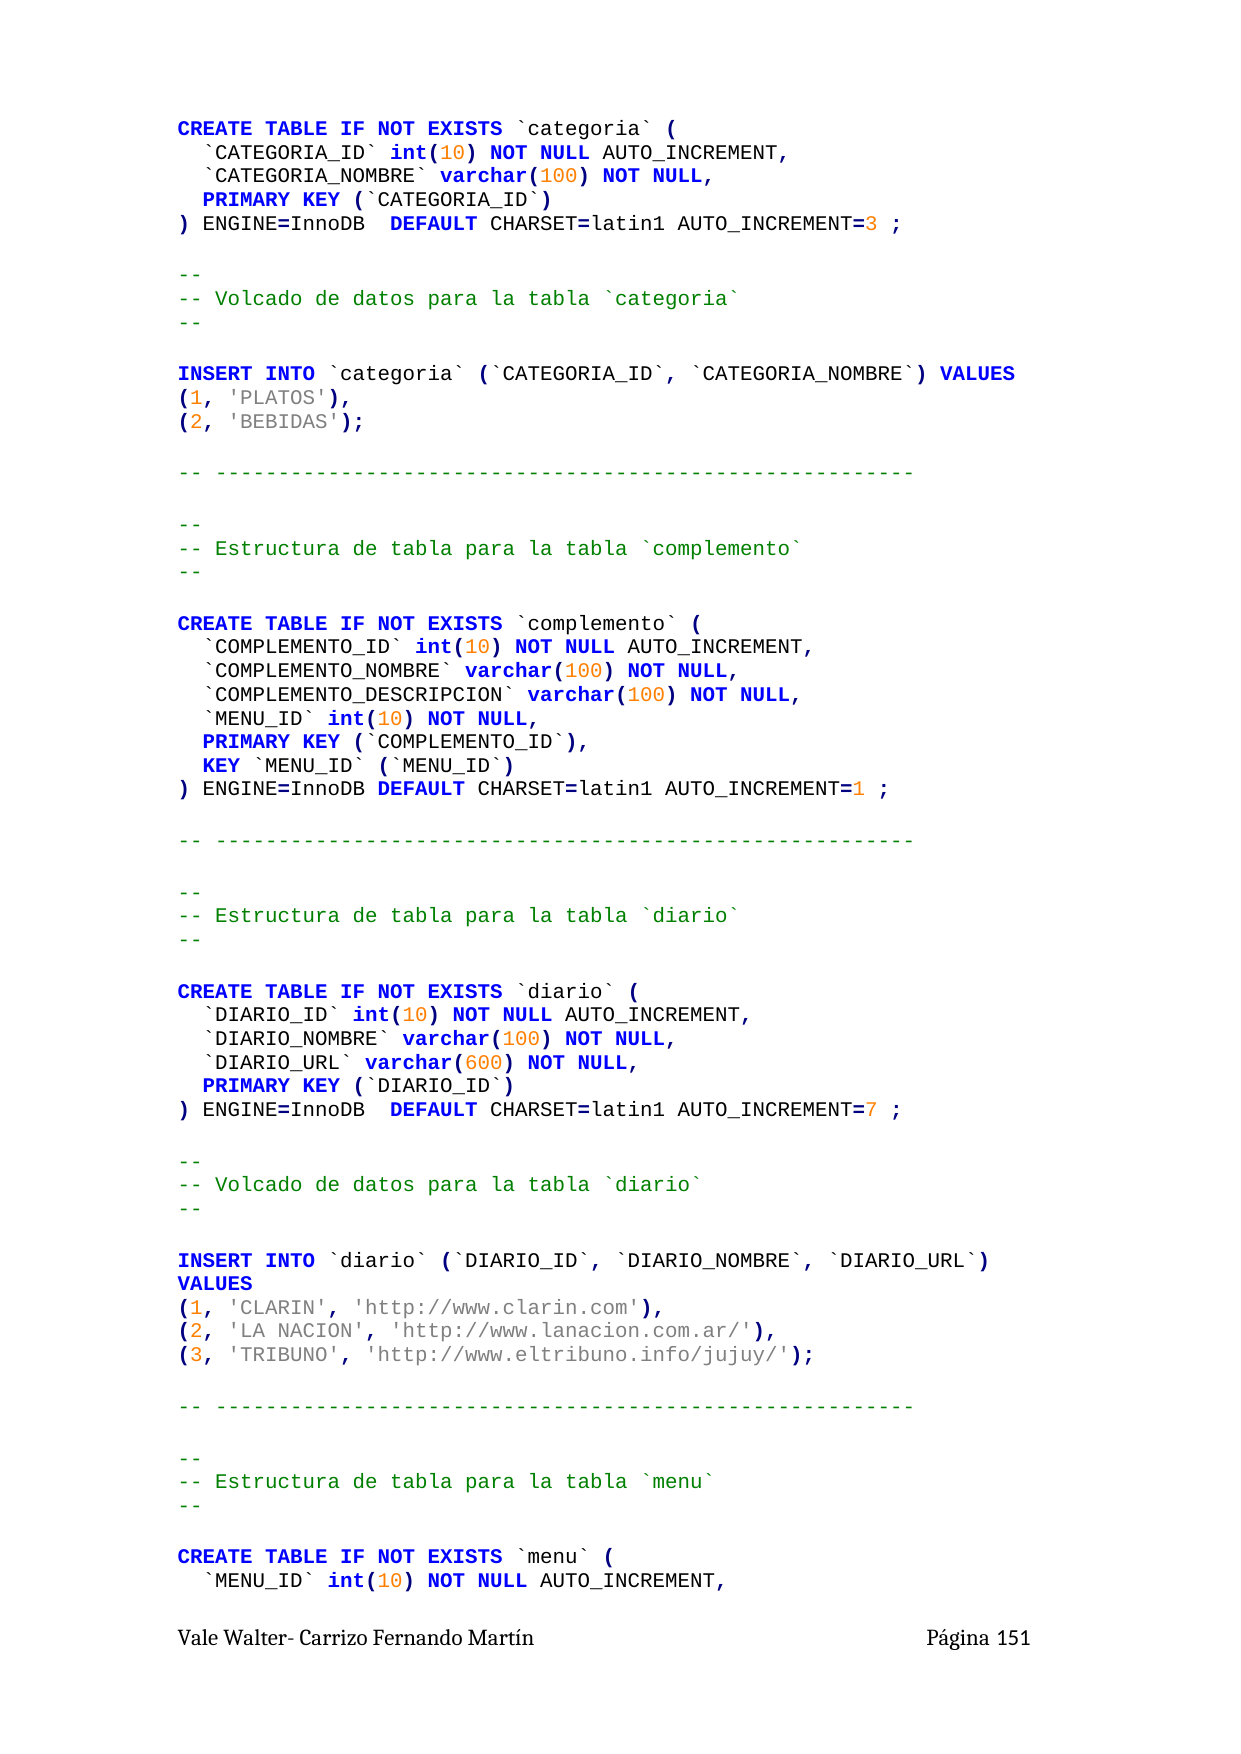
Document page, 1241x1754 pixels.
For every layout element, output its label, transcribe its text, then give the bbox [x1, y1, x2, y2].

text `COMPLEMENTO_NOMBRE` varchar(100) NOT NULL, [177, 660, 1063, 684]
text `DIARIO_URL` varchar(600) NOT NULL, [177, 1052, 1063, 1075]
text -- -------------------------------------------------------- [177, 830, 1063, 854]
text -- [177, 312, 1063, 335]
text `DIARIO_NOMBRE` varchar(100) NOT NULL, [177, 1028, 1063, 1052]
text `COMPLEMENTO_ID` int(10) NOT NULL AUTO_INCREMENT, [177, 637, 1063, 660]
text -- [177, 1495, 1063, 1518]
text `MENU_ID` int(10) NOT NULL, [177, 707, 1063, 731]
text (1, 'PLATOS'), [177, 387, 1063, 411]
text (3, 'TRIBUNO', 'http://www.eltribuno.info/jujuy/'); [177, 1344, 1063, 1368]
text -- [177, 929, 1063, 953]
text CREATE TABLE IF NOT EXISTS `complemento` ( [177, 613, 1063, 637]
text CREATE TABLE IF NOT EXISTS `menu` ( [177, 1546, 1063, 1570]
text CREATE TABLE IF NOT EXISTS `categoria` ( [177, 118, 1063, 142]
text -- [177, 264, 1063, 288]
text -- -------------------------------------------------------- [177, 1396, 1063, 1419]
text ) ENGINE=InnoDB DEFAULT CHARSET=latin1 AUTO_INCREMENT=7 ; [177, 1099, 1063, 1123]
text -- [177, 1151, 1063, 1174]
text (1, 'CLARIN', 'http://www.clarin.com'), [177, 1297, 1063, 1321]
text `CATEGORIA_ID` int(10) NOT NULL AUTO_INCREMENT, [177, 142, 1063, 165]
text (2, 'BEBIDAS'); [177, 411, 1063, 434]
text -- [177, 882, 1063, 905]
text ) ENGINE=InnoDB DEFAULT CHARSET=latin1 AUTO_INCREMENT=3 ; [177, 213, 1063, 236]
text KEY `MENU_ID` (`MENU_ID`) [177, 755, 1063, 778]
text PRIMARY KEY (`CATEGORIA_ID`) [177, 189, 1063, 213]
text -- Estructura de tabla para la tabla `menu` [177, 1471, 1063, 1495]
text PRIMARY KEY (`DIARIO_ID`) [177, 1075, 1063, 1099]
text -- [177, 1447, 1063, 1471]
text `CATEGORIA_NOMBRE` varchar(100) NOT NULL, [177, 165, 1063, 189]
text CREATE TABLE IF NOT EXISTS `diario` ( [177, 981, 1063, 1004]
text PRIMARY KEY (`COMPLEMENTO_ID`), [177, 731, 1063, 755]
text -- Volcado de datos para la tabla `categoria` [177, 288, 1063, 312]
text `DIARIO_ID` int(10) NOT NULL AUTO_INCREMENT, [177, 1004, 1063, 1028]
text ) ENGINE=InnoDB DEFAULT CHARSET=latin1 AUTO_INCREMENT=1 ; [177, 778, 1063, 802]
text `MENU_ID` int(10) NOT NULL AUTO_INCREMENT, [177, 1570, 1063, 1594]
text `COMPLEMENTO_DESCRIPCION` varchar(100) NOT NULL, [177, 684, 1063, 707]
text -- Estructura de tabla para la tabla `complemento` [177, 538, 1063, 561]
text -- [177, 561, 1063, 585]
text -- Volcado de datos para la tabla `diario` [177, 1174, 1063, 1198]
text INSERT INTO `categoria` (`CATEGORIA_ID`, `CATEGORIA_NOMBRE`) VALUES [177, 363, 1063, 387]
text -- [177, 1198, 1063, 1222]
text -- Estructura de tabla para la tabla `diario` [177, 905, 1063, 929]
text (2, 'LA NACION', 'http://www.lanacion.com.ar/'), [177, 1321, 1063, 1344]
text INSERT INTO `diario` (`DIARIO_ID`, `DIARIO_NOMBRE`, `DIARIO_URL`) VALUES [177, 1249, 1063, 1297]
text -- -------------------------------------------------------- [177, 462, 1063, 486]
text -- [177, 514, 1063, 538]
